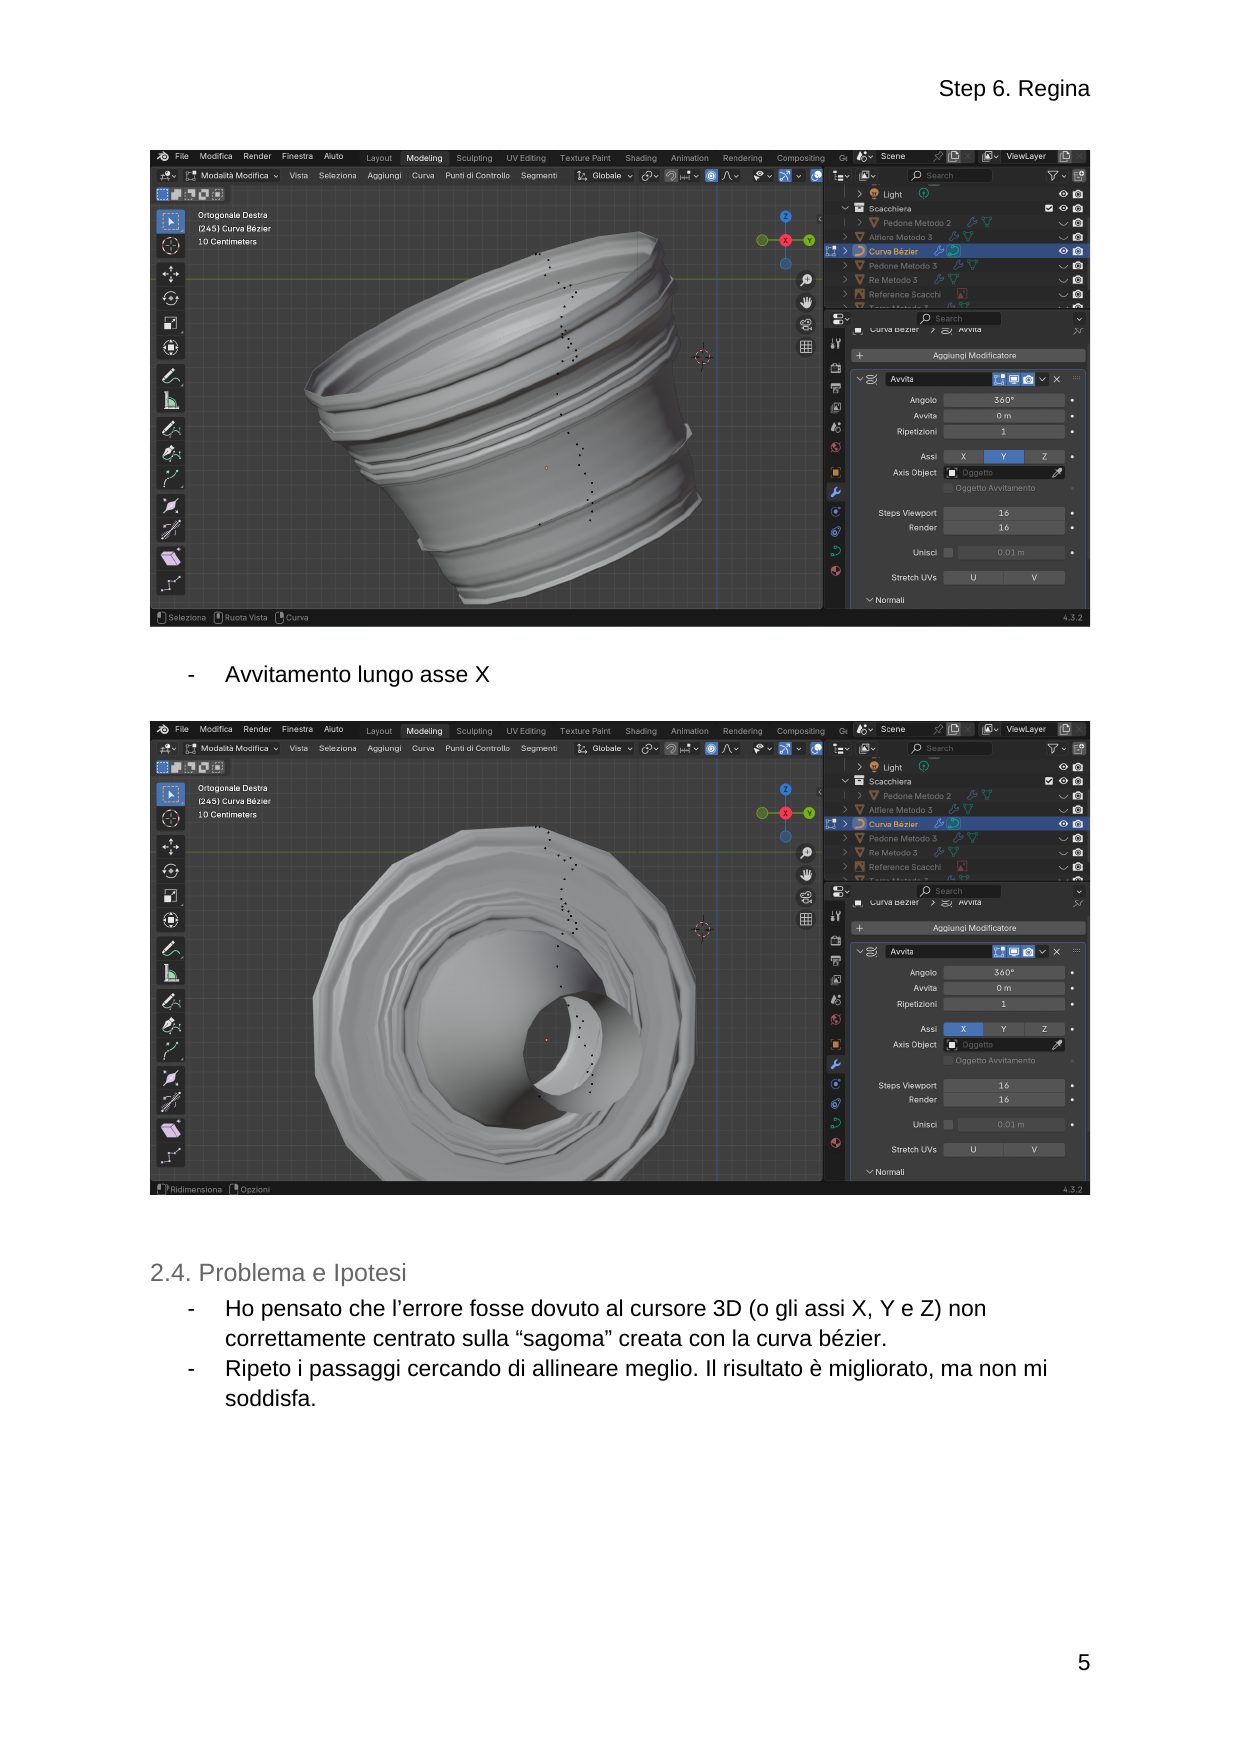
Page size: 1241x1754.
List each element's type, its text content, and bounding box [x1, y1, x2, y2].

list Ripeto i passaggi cercando di allineare meglio. Il risultato è migliorato, ma non mi soddisfa. [187, 1355, 1090, 1412]
picture [150, 150, 1091, 627]
picture [150, 721, 1091, 1195]
subtitle 2.4. Problema e Ipotesi [150, 1258, 1090, 1286]
list Avvitamento lungo asse X [187, 661, 1090, 687]
list Ho pensato che l’errore fosse dovuto al cursore 3D (o gli assi X, Y e Z) non correttamente centrato sulla “sagoma” creata con la curva bézier. [187, 1295, 1090, 1351]
